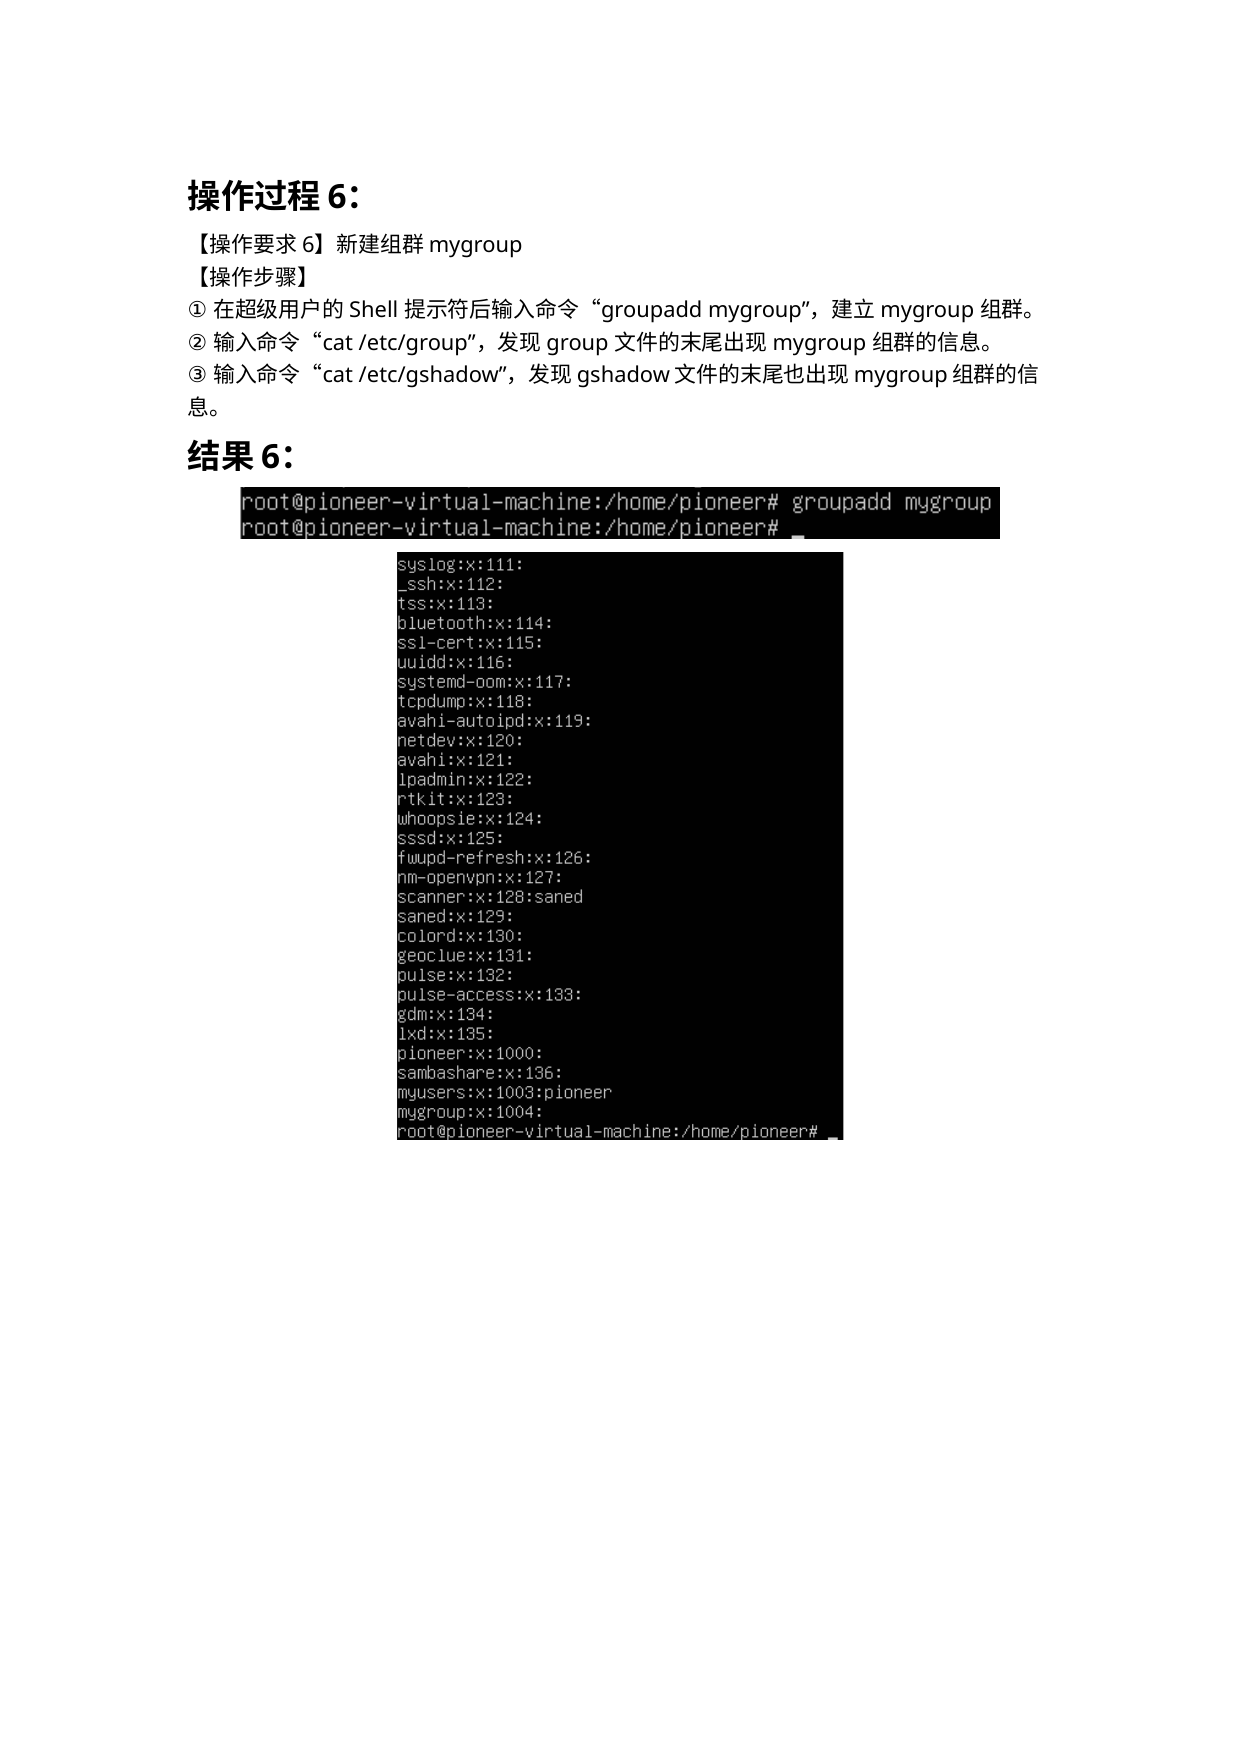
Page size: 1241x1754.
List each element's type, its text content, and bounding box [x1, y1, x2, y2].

text ③ 输入命令“cat /etc/gshadow”，发现gshadow文件的末尾也出现mygroup组群的信息。 [187, 357, 1053, 422]
text 操作过程6： [187, 162, 1053, 227]
picture [397, 552, 844, 1140]
text 【操作要求 6】新建组群 mygroup [187, 227, 1053, 259]
text 结果6： [187, 422, 1053, 487]
text ② 输入命令“cat /etc/group”，发现 group 文件的末尾出现 mygroup 组群的信息。 [187, 324, 1053, 357]
picture [240, 487, 1000, 539]
text 【操作步骤】 [187, 259, 1053, 292]
text ① 在超级用户的 Shell 提示符后输入命令“groupadd mygroup”，建立 mygroup 组群。 [187, 292, 1053, 324]
